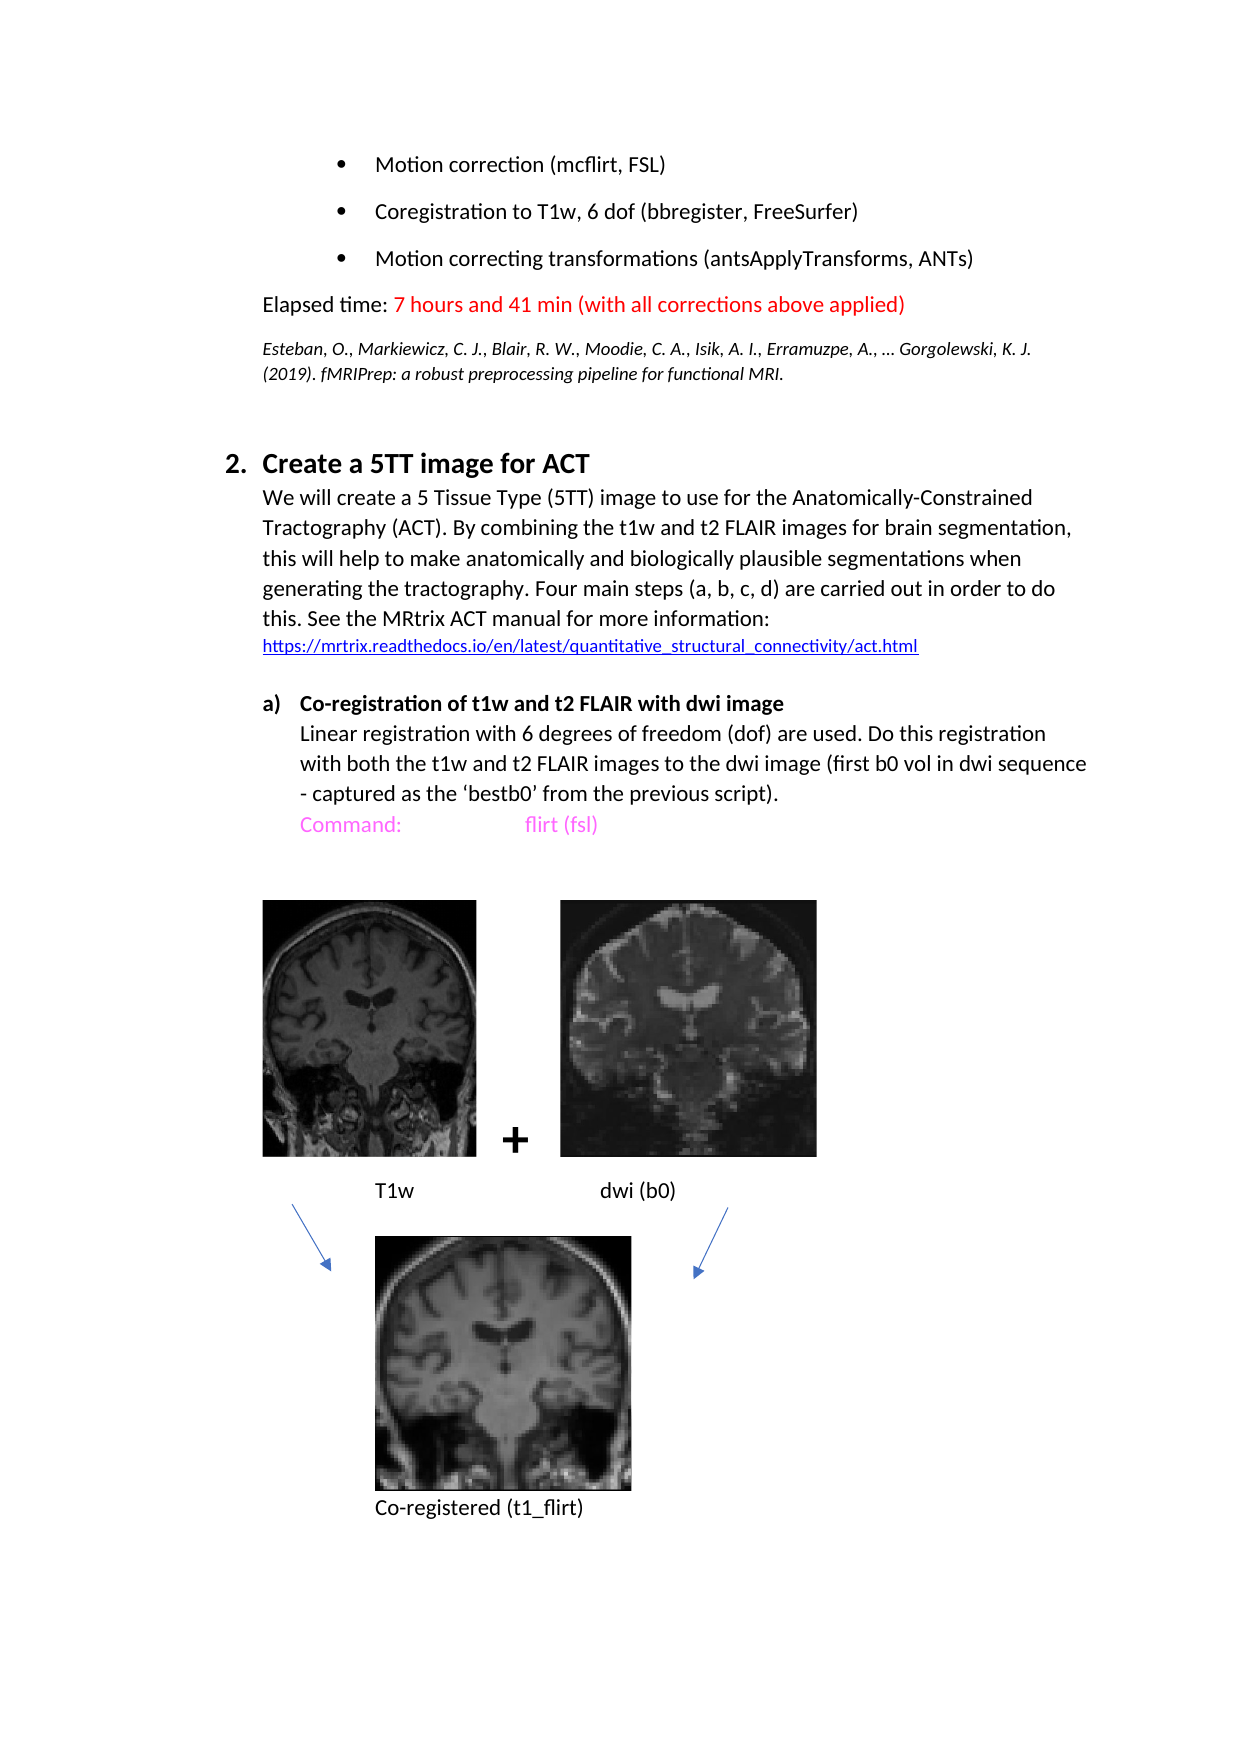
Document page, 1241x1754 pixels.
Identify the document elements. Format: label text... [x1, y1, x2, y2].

list We will create a 5 Tissue Type (5TT) image to use for the Anatomically-Constrained Tractography (ACT). By combining the t1w and t2 FLAIR images for brain segmentation, this will help to make anatomically and biologically plausible segmentations when generating the tractography. Four main steps (a, b, c, d) are carried out in order to do this. See the MRtrix ACT manual for more information: https://mrtrix.readthedocs.io/en/latest/quantitative_structural_connectivity/act.html [262, 483, 1090, 657]
list Command: flirt (fsl) [225, 810, 1090, 838]
text Esteban, O., Markiewicz, C. J., Blair, R. W., Moodie, C. A., Isik, A. I., Erramuzpe, A., … Gorgolewski, K. J. (2019). fMRIPrep: a robust preprocessing pipeline for functional MRI. [262, 337, 1090, 385]
picture [375, 1236, 632, 1491]
list Linear registration with 6 degrees of freedom (dof) are used. Do this registration with both the t1w and t2 FLAIR images to the dwi image (first b0 vol in dwi sequence - captured as the ‘bestb0’ from the previous script). [300, 719, 1090, 807]
picture [560, 900, 817, 1157]
list Co-registered (t1_flirt) [300, 1493, 1090, 1521]
list Co-registration of t1w and t2 FLAIR with dwi image [262, 689, 1090, 717]
list Motion correction (mcflirt, FSL) [337, 150, 1090, 178]
picture [262, 900, 477, 1157]
list Create a 5TT image for ACT [225, 445, 1090, 481]
list T1w dwi (b0) [300, 1176, 1090, 1204]
list Elapsed time: 7 hours and 41 min (with all corrections above applied) [225, 291, 1090, 319]
list Coregistration to T1w, 6 dof (bbregister, FreeSurfer) [337, 197, 1090, 225]
list Motion correcting transformations (antsApplyTransforms, ANTs) [337, 244, 1090, 272]
